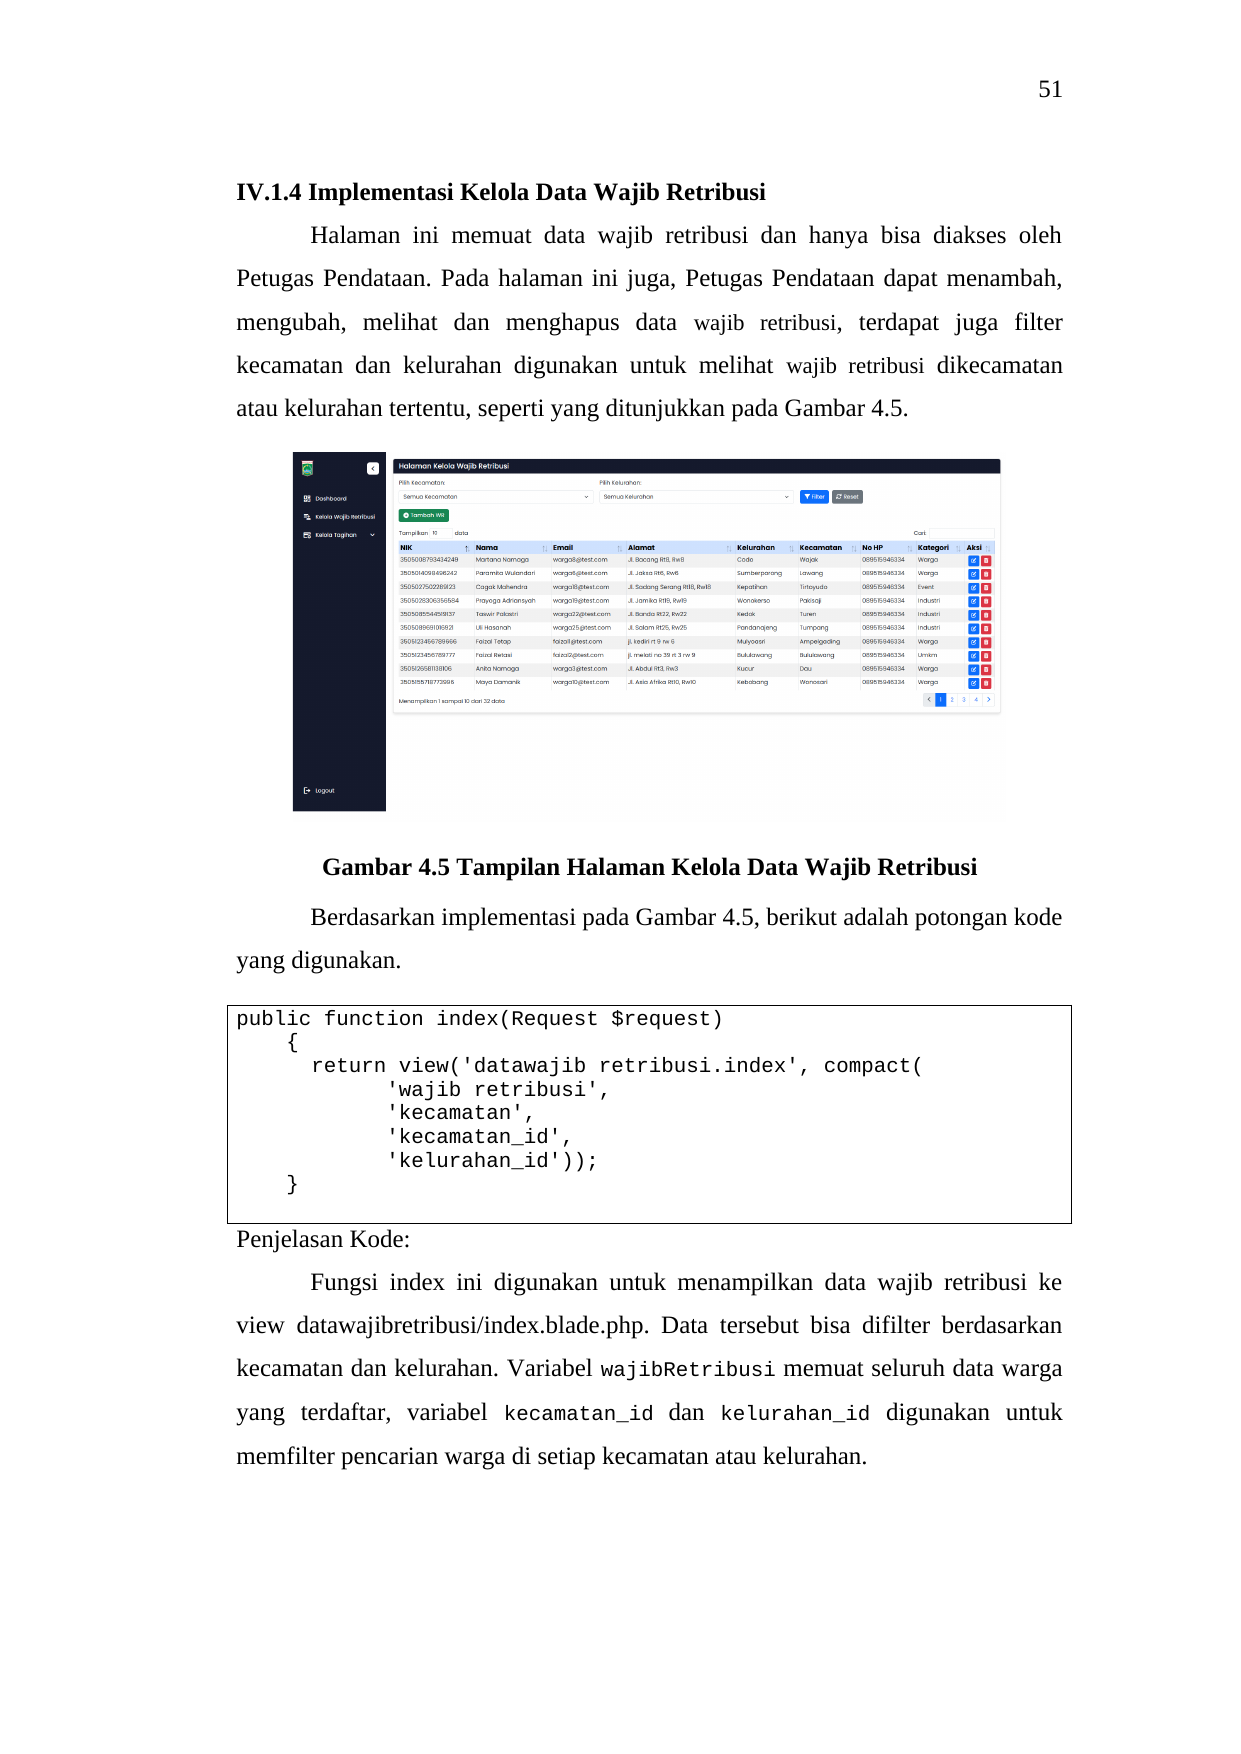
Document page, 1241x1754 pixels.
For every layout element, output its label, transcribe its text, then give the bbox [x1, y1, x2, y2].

text 'wajib retribusi', [236, 1079, 1063, 1102]
text } [236, 1173, 1063, 1197]
text public function index(Request $request) [228, 1006, 1071, 1031]
text 'kecamatan_id', [236, 1126, 1063, 1150]
text { [236, 1031, 1063, 1055]
text 'kecamatan', [236, 1102, 1063, 1126]
text 'kelurahan_id')); [236, 1150, 1063, 1173]
text return view('datawajib retribusi.index', compact( [236, 1055, 1063, 1079]
text Fungsi index ini digunakan untuk menampilkan data wajib retribusi ke view datawajibretribusi/index.blade.php. Data tersebut bisa difilter berdasarkan kecamatan dan kelurahan. Variabel wajibRetribusi memuat seluruh data warga yang terdaftar, variabel kecamatan_id dan kelurahan_id digunakan untuk memfilter pencarian warga di setiap kecamatan atau kelurahan. [236, 1267, 1063, 1470]
text Gambar 4.5 Tampilan Halaman Kelola Data Wajib Retribusi [236, 852, 1063, 881]
subtitle Implementasi Kelola Data Wajib Retribusi [236, 177, 1063, 206]
picture [292, 452, 1007, 822]
list Halaman ini memuat data wajib retribusi dan hanya bisa diakses oleh Petugas Pendataan. Pada halaman ini juga, Petugas Pendataan dapat menambah, mengubah, melihat dan menghapus data wajib retribusi, terdapat juga filter kecamatan dan kelurahan digunakan untuk melihat wajib retribusi dikecamatan atau kelurahan tertentu, seperti yang ditunjukkan pada Gambar 4.5. [236, 220, 1063, 422]
text Penjelasan Kode: [236, 1224, 1063, 1252]
text Berdasarkan implementasi pada Gambar 4.5, berikut adalah potongan kode yang digunakan. [236, 902, 1063, 974]
